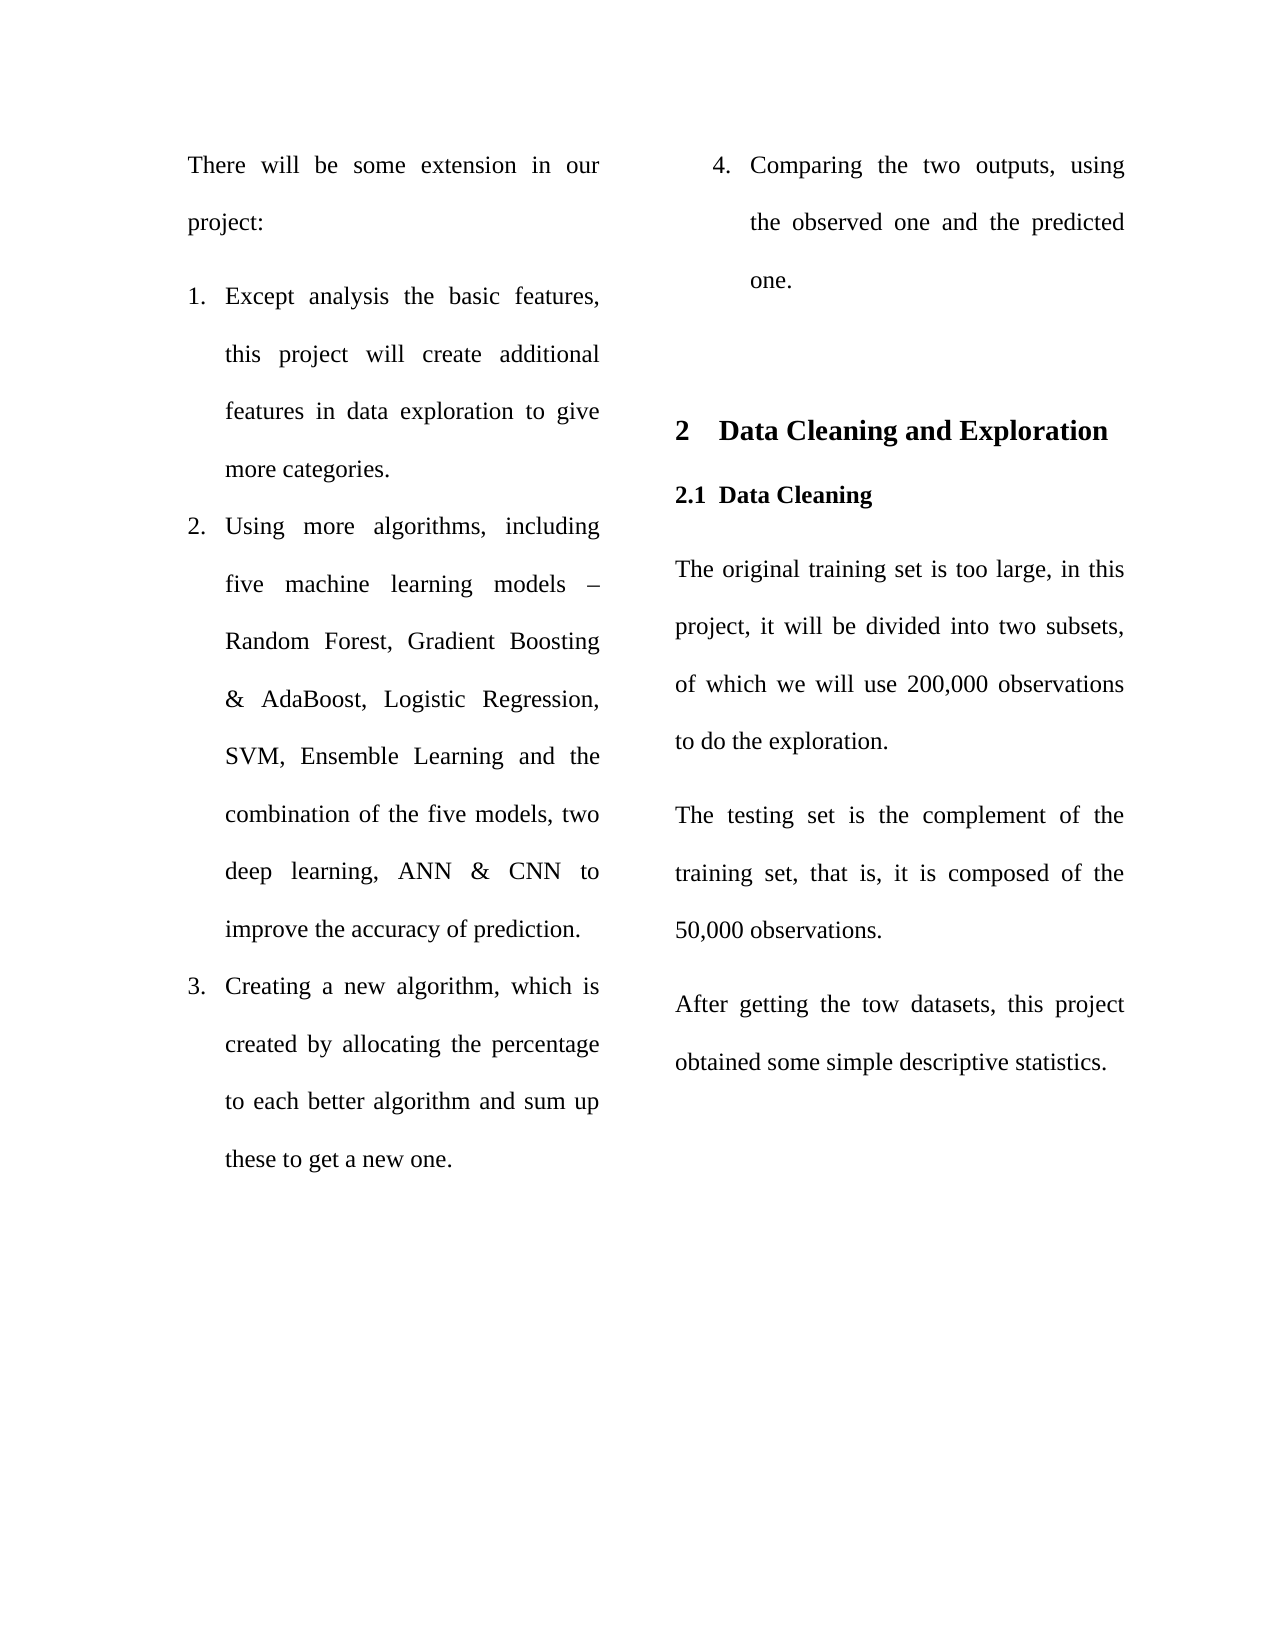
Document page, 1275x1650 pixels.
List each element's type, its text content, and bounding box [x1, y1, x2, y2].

list Creating a new algorithm, which is created by allocating the percentage to each better algorithm and sum up these to get a new one. [187, 971, 600, 1173]
text The testing set is the complement of the training set, that is, it is composed of the 50,000 observations. [675, 800, 1125, 944]
list Except analysis the basic features, this project will create additional features in data exploration to give more categories. [187, 281, 600, 483]
text There will be some extension in our project: [187, 150, 600, 236]
list Data Cleaning and Exploration [675, 413, 1125, 446]
list Comparing the two outputs, using the observed one and the predicted one. [712, 150, 1125, 294]
list Data Cleaning [675, 480, 1125, 509]
list Using more algorithms, including five machine learning models – Random Forest, Gradient Boosting & AdaBoost, Logistic Regression, SVM, Ensemble Learning and the combination of the five models, two deep learning, ANN & CNN to improve the accuracy of prediction. [187, 511, 600, 943]
text After getting the tow datasets, this project obtained some simple descriptive statistics. [675, 989, 1125, 1076]
text The original training set is too large, in this project, it will be divided into two subsets, of which we will use 200,000 observations to do the exploration. [675, 554, 1125, 755]
